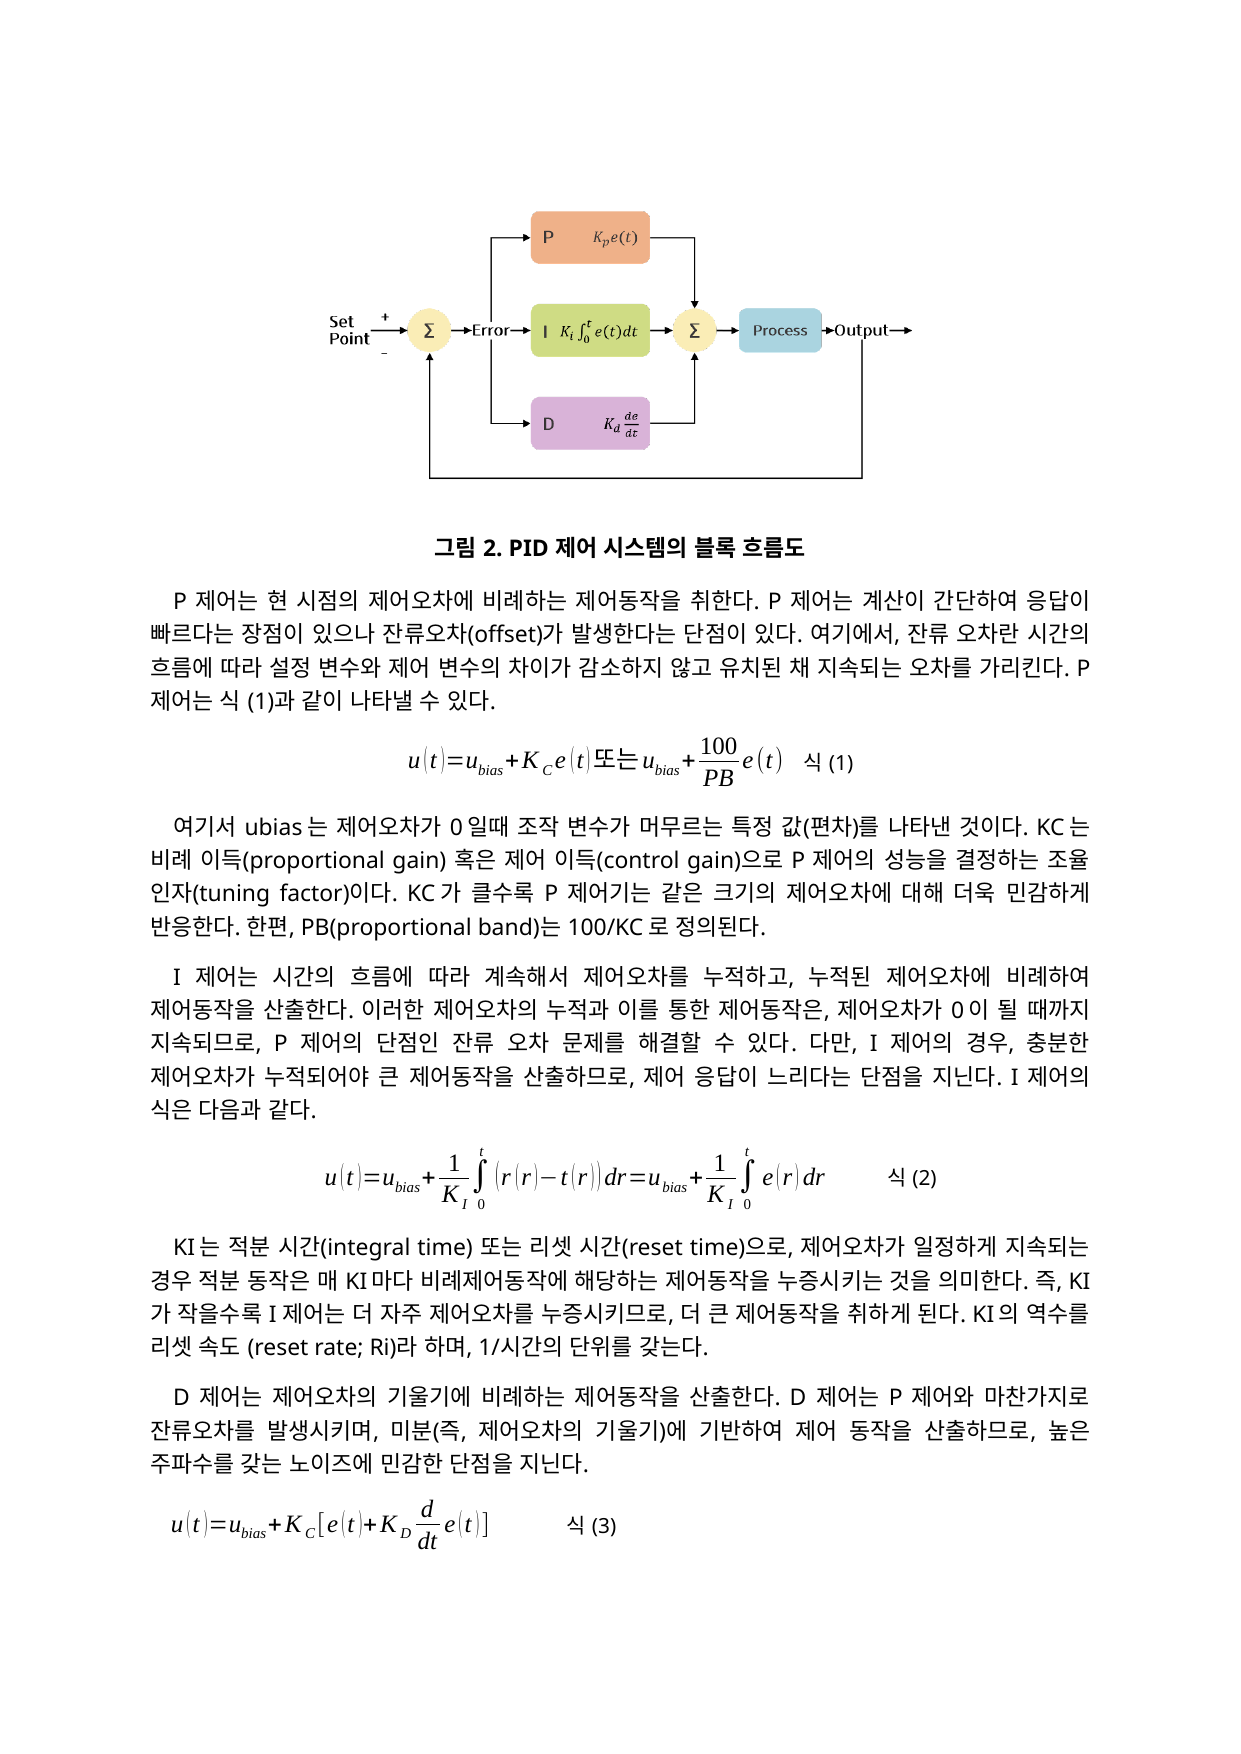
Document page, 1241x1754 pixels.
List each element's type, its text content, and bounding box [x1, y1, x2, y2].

text 식 (2) [150, 1142, 1090, 1213]
text P 제어는 현 시점의 제어오차에 비례하는 제어동작을 취한다. P 제어는 계산이 간단하여 응답이 빠르다는 장점이 있으나 잔류오차(offset)가 발생한다는 단점이 있다. 여기에서, 잔류 오차란 시간의 흐름에 따라 설정 변수와 제어 변수의 차이가 감소하지 않고 유치된 채 지속되는 오차를 가리킨다. P 제어는 식 (1)과 같이 나타낼 수 있다. [150, 583, 1090, 716]
text 식 (3) [150, 1496, 1090, 1555]
text KI는 적분 시간(integral time) 또는 리셋 시간(reset time)으로, 제어오차가 일정하게 지속되는 경우 적분 동작은 매 KI마다 비례제어동작에 해당하는 제어동작을 누증시키는 것을 의미한다. 즉, KI가 작을수록 I 제어는 더 자주 제어오차를 누증시키므로, 더 큰 제어동작을 취하게 된다. KI의 역수를 리셋 속도 (reset rate; Ri)라 하며, 1/시간의 단위를 갖는다. [150, 1229, 1090, 1363]
picture [320, 177, 920, 512]
text 여기서 ubias는 제어오차가 0일때 조작 변수가 머무르는 특정 값(편차)를 나타낸 것이다. KC는 비례 이득(proportional gain) 혹은 제어 이득(control gain)으로 P 제어의 성능을 결정하는 조율 인자(tuning factor)이다. KC가 클수록 P 제어기는 같은 크기의 제어오차에 대해 더욱 민감하게 반응한다. 한편, PB(proportional band)는 100/KC로 정의된다. [150, 808, 1090, 942]
text 식 (1) [150, 733, 1090, 792]
text 그림 2. PID 제어 시스템의 블록 흐름도 [150, 530, 1090, 564]
text I 제어는 시간의 흐름에 따라 계속해서 제어오차를 누적하고, 누적된 제어오차에 비례하여 제어동작을 산출한다. 이러한 제어오차의 누적과 이를 통한 제어동작은, 제어오차가 0이 될 때까지 지속되므로, P 제어의 단점인 잔류 오차 문제를 해결할 수 있다. 다만, I 제어의 경우, 충분한 제어오차가 누적되어야 큰 제어동작을 산출하므로, 제어 응답이 느리다는 단점을 지닌다. I 제어의 식은 다음과 같다. [150, 958, 1090, 1125]
text D 제어는 제어오차의 기울기에 비례하는 제어동작을 산출한다. D 제어는 P 제어와 마찬가지로 잔류오차를 발생시키며, 미분(즉, 제어오차의 기울기)에 기반하여 제어 동작을 산출하므로, 높은 주파수를 갖는 노이즈에 민감한 단점을 지닌다. [150, 1379, 1090, 1479]
